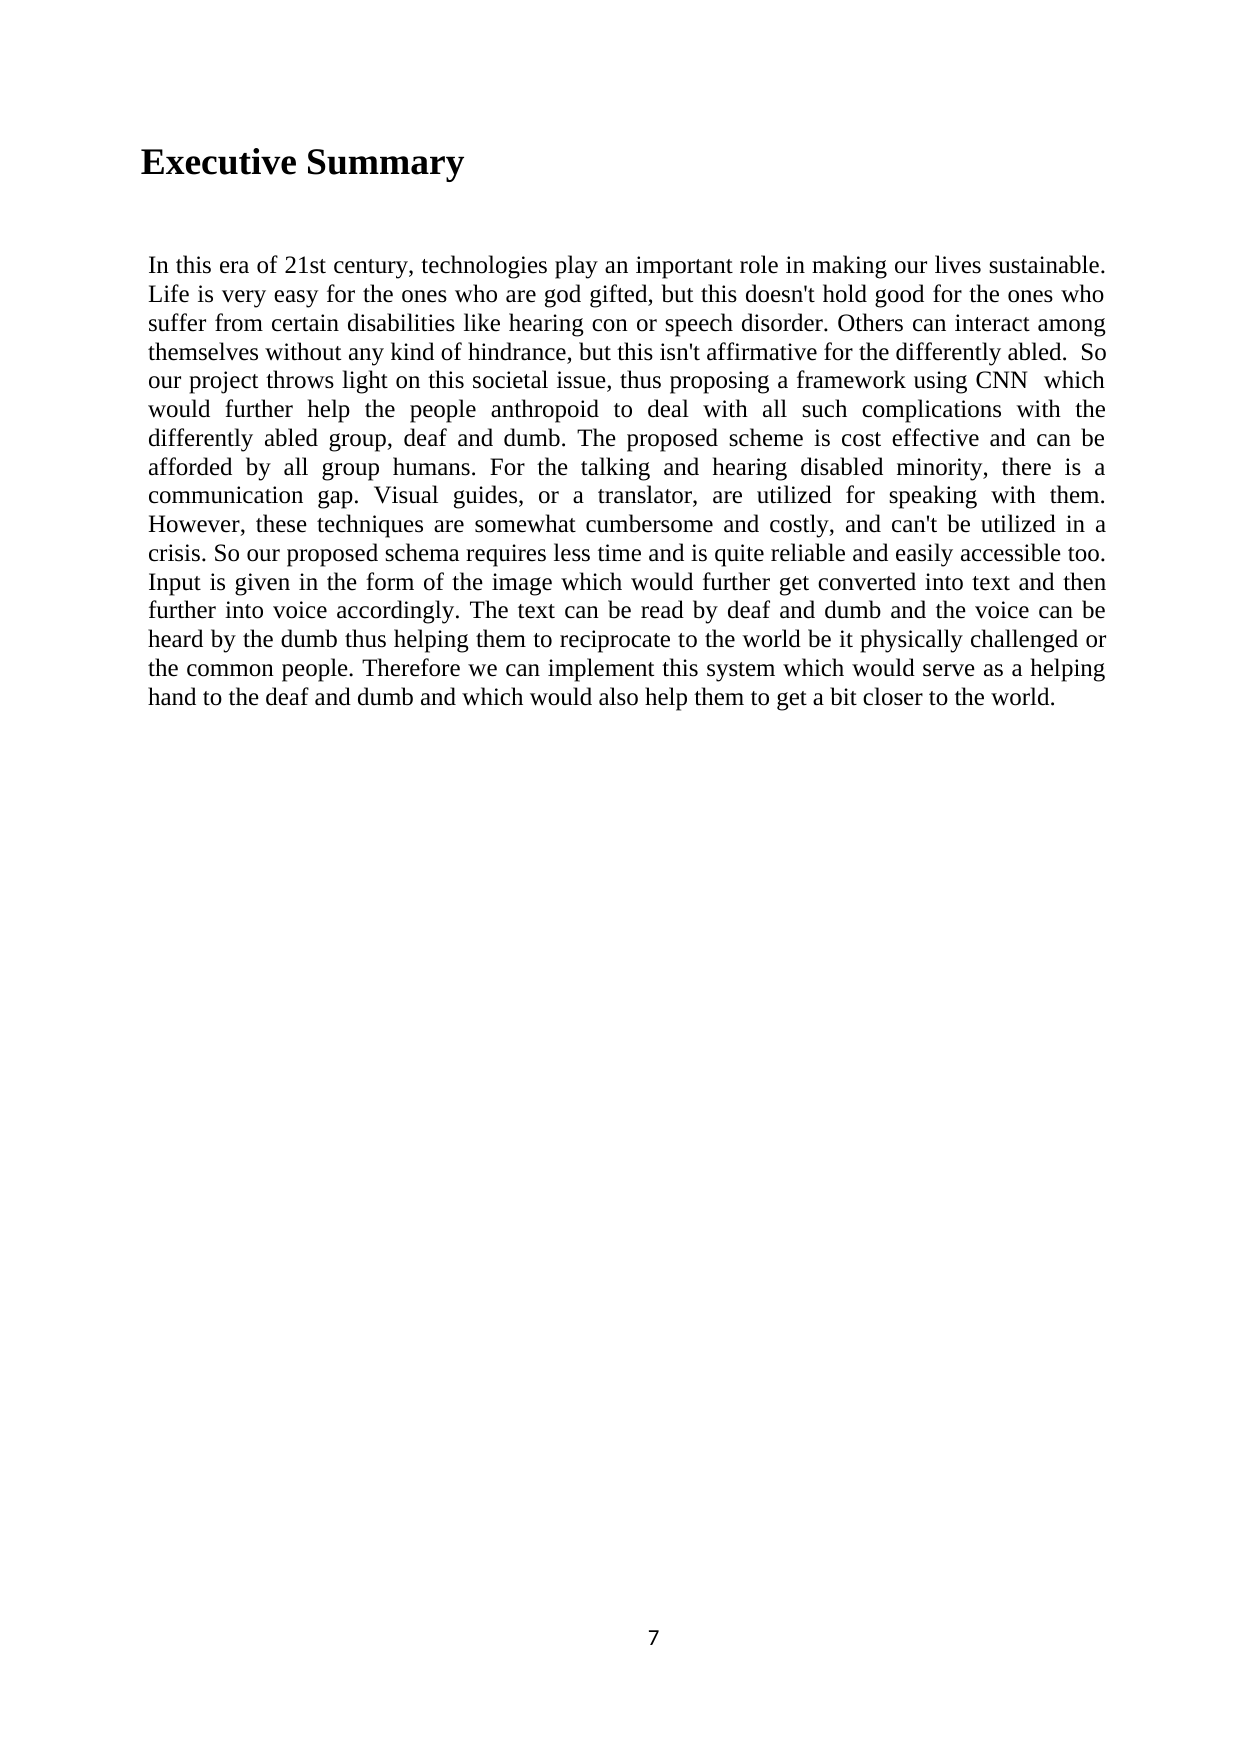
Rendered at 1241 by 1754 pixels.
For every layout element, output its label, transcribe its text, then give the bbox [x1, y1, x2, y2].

text In this era of 21st century, technologies play an important role in making our lives sustainable. Life is very easy for the ones who are god gifted, but this doesn't hold good for the ones who suffer from certain disabilities like hearing con or speech disorder. Others can interact among themselves without any kind of hindrance, but this isn't affirmative for the differently abled. So our project throws light on this societal issue, thus proposing a framework using CNN which would further help the people anthropoid to deal with all such complications with the differently abled group, deaf and dumb. The proposed scheme is cost effective and can be afforded by all group humans. For the talking and hearing disabled minority, there is a communication gap. Visual guides, or a translator, are utilized for speaking with them. However, these techniques are somewhat cumbersome and costly, and can't be utilized in a crisis. So our proposed schema requires less time and is quite reliable and easily accessible too. Input is given in the form of the image which would further get converted into text and then further into voice accordingly. The text can be read by deaf and dumb and the voice can be heard by the dumb thus helping them to reciprocate to the world be it physically challenged or the common people. Therefore we can implement this system which would serve as a helping hand to the deaf and dumb and which would also help them to get a bit closer to the world. [148, 251, 1107, 711]
text Executive Summary [141, 139, 1107, 183]
